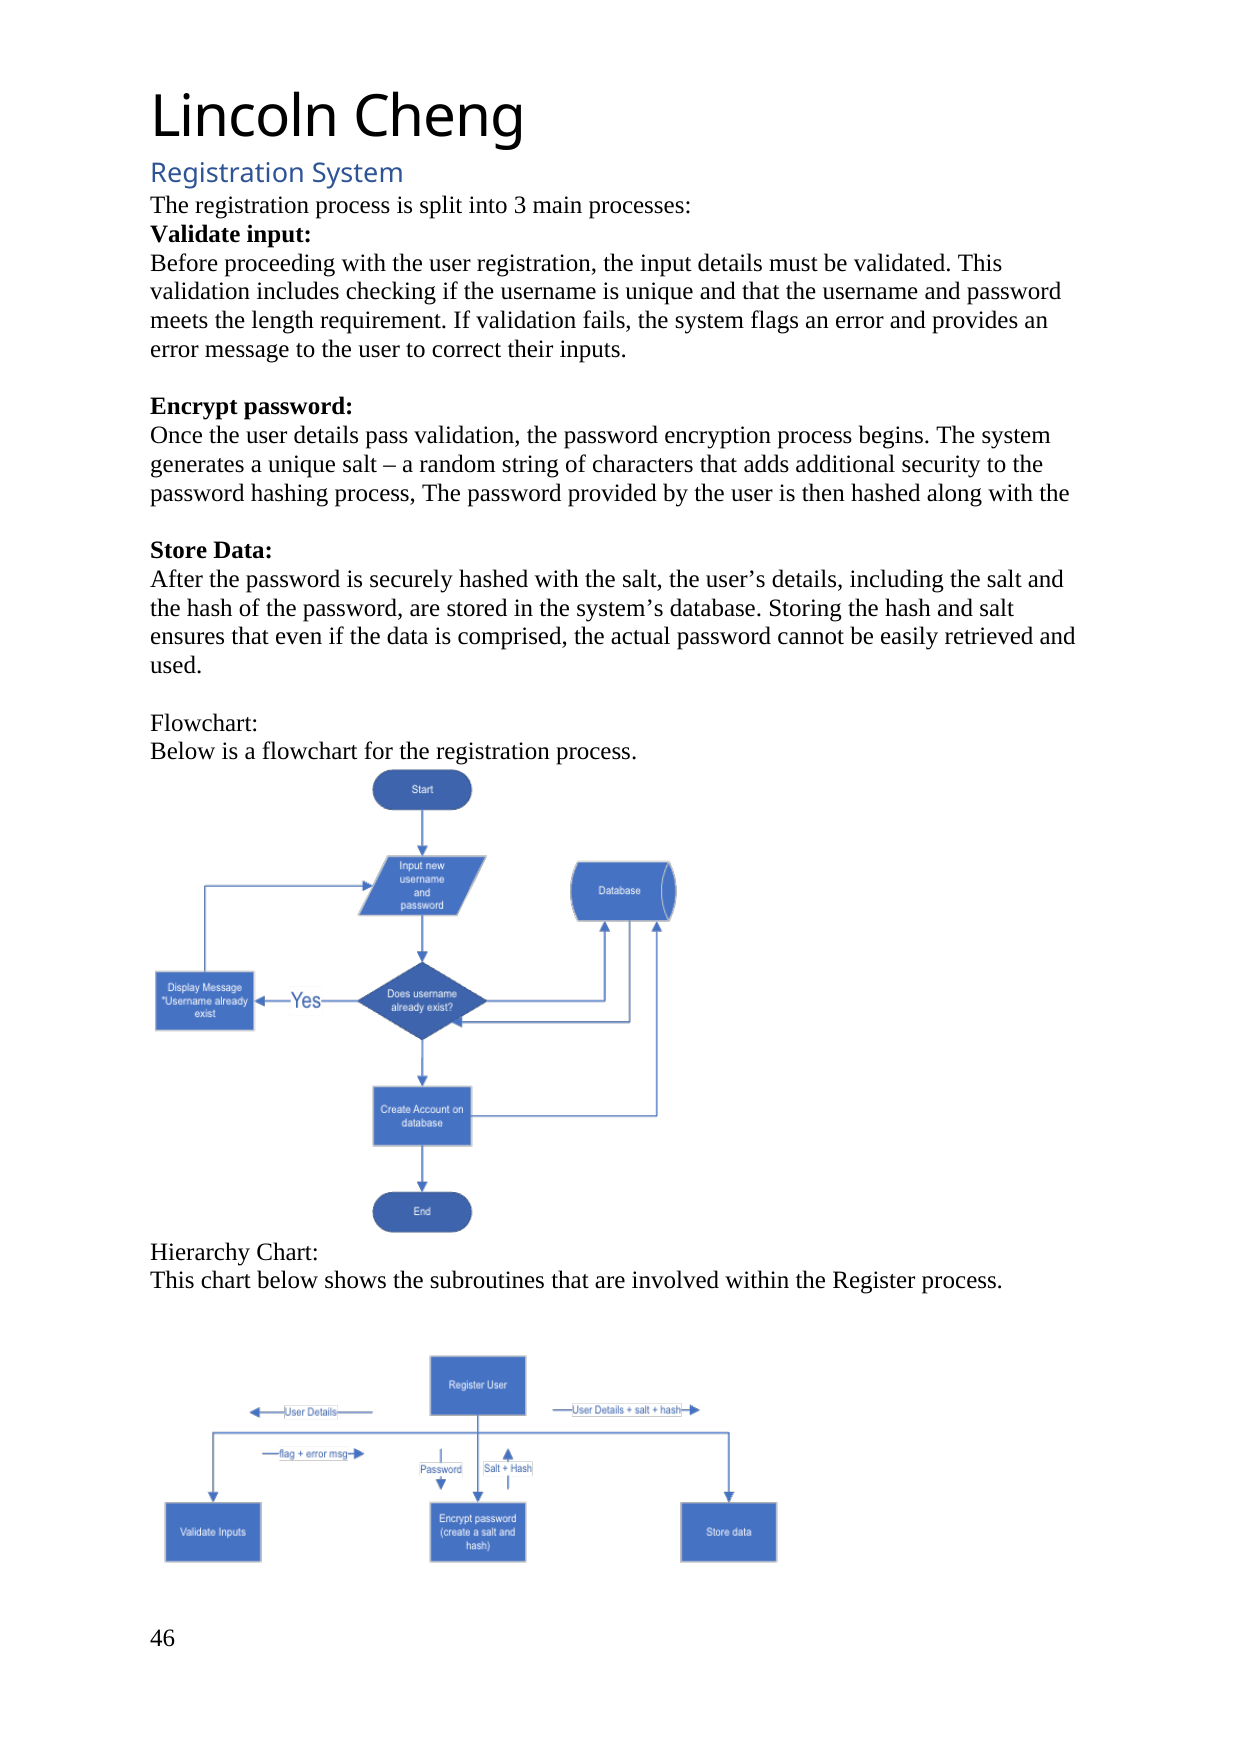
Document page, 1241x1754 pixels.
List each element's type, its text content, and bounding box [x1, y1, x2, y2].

text Below is a flowchart for the registration process. [150, 736, 1090, 765]
picture [150, 765, 682, 1237]
text Hierarchy Chart: [150, 1237, 1090, 1266]
text This chart below shows the subroutines that are involved within the Register process. [150, 1266, 1090, 1294]
text Validate input: [150, 219, 1090, 248]
subtitle Registration System [150, 153, 1090, 190]
text The registration process is split into 3 main processes: [150, 190, 1090, 219]
text After the password is securely hashed with the salt, the user’s details, including the salt and the hash of the password, are stored in the system’s database. Storing the hash and salt ensures that even if the data is comprised, the actual password cannot be easily retrieved and used. [150, 564, 1090, 679]
text Encrypt password: [150, 391, 1090, 420]
text Once the user details pass validation, the password encryption process begins. The system generates a unique salt – a random string of characters that adds additional security to the password hashing process, The password provided by the user is then hashed along with the [150, 420, 1090, 506]
picture [150, 1351, 792, 1567]
text Before proceeding with the user registration, the input details must be validated. This validation includes checking if the username is unique and that the username and password meets the length requirement. If validation fails, the system flags an error and provides an error message to the user to correct their inputs. [150, 248, 1090, 363]
text Store Data: [150, 535, 1090, 564]
text Flowchart: [150, 708, 1090, 736]
